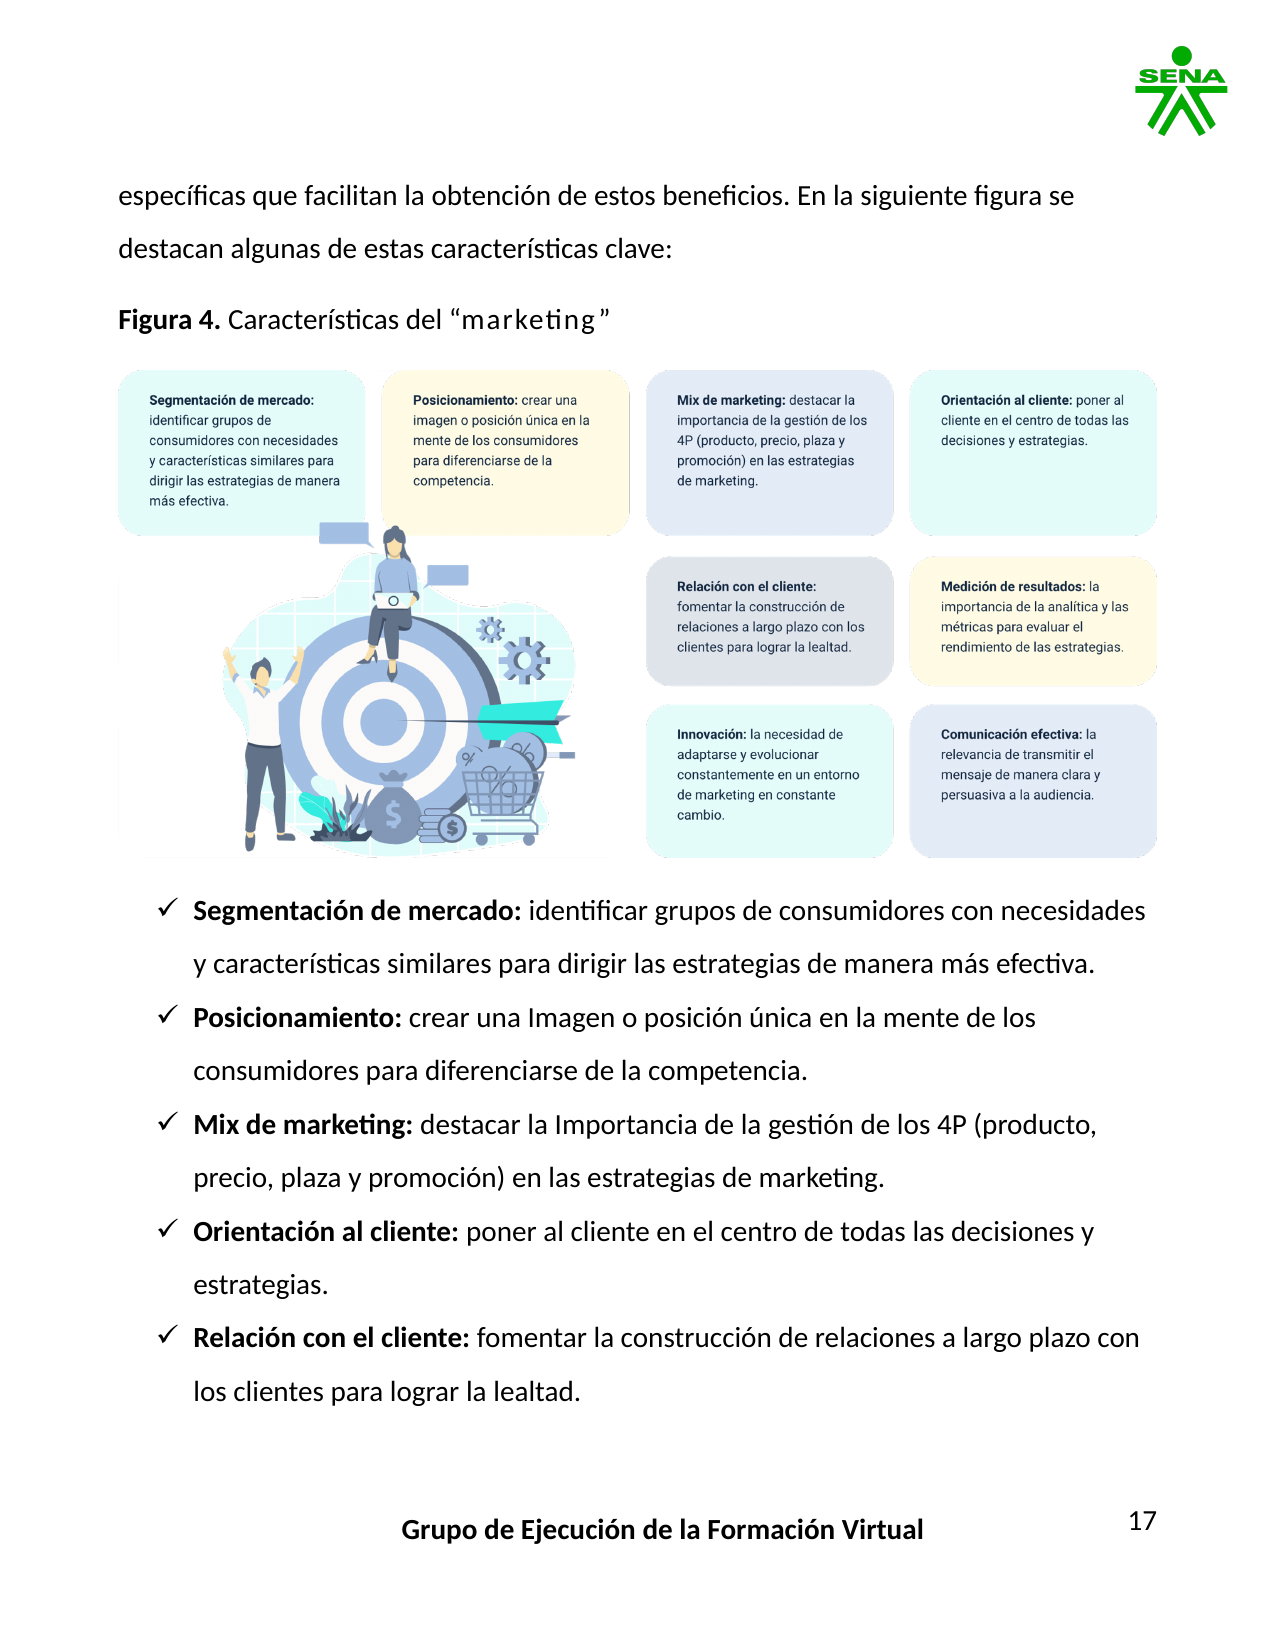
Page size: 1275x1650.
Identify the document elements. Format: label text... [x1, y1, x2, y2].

list Mix de marketing: destacar la Importancia de la gestión de los 4P (producto, precio, plaza y promoción) en las estrategias de marketing. [156, 1106, 1157, 1195]
list Segmentación de mercado: identificar grupos de consumidores con necesidades y características similares para dirigir las estrategias de manera más efectiva. [156, 892, 1157, 981]
picture [1135, 46, 1228, 136]
list Posicionamiento: crear una Imagen o posición única en la mente de los consumidores para diferenciarse de la competencia. [156, 999, 1157, 1088]
list Orientación al cliente: poner al cliente en el centro de todas las decisiones y estrategias. [156, 1213, 1157, 1302]
picture [118, 370, 1157, 858]
text Figura 4. Características del “marketing” [118, 301, 1157, 336]
list Relación con el cliente: fomentar la construcción de relaciones a largo plazo con los clientes para lograr la lealtad. [156, 1319, 1157, 1408]
